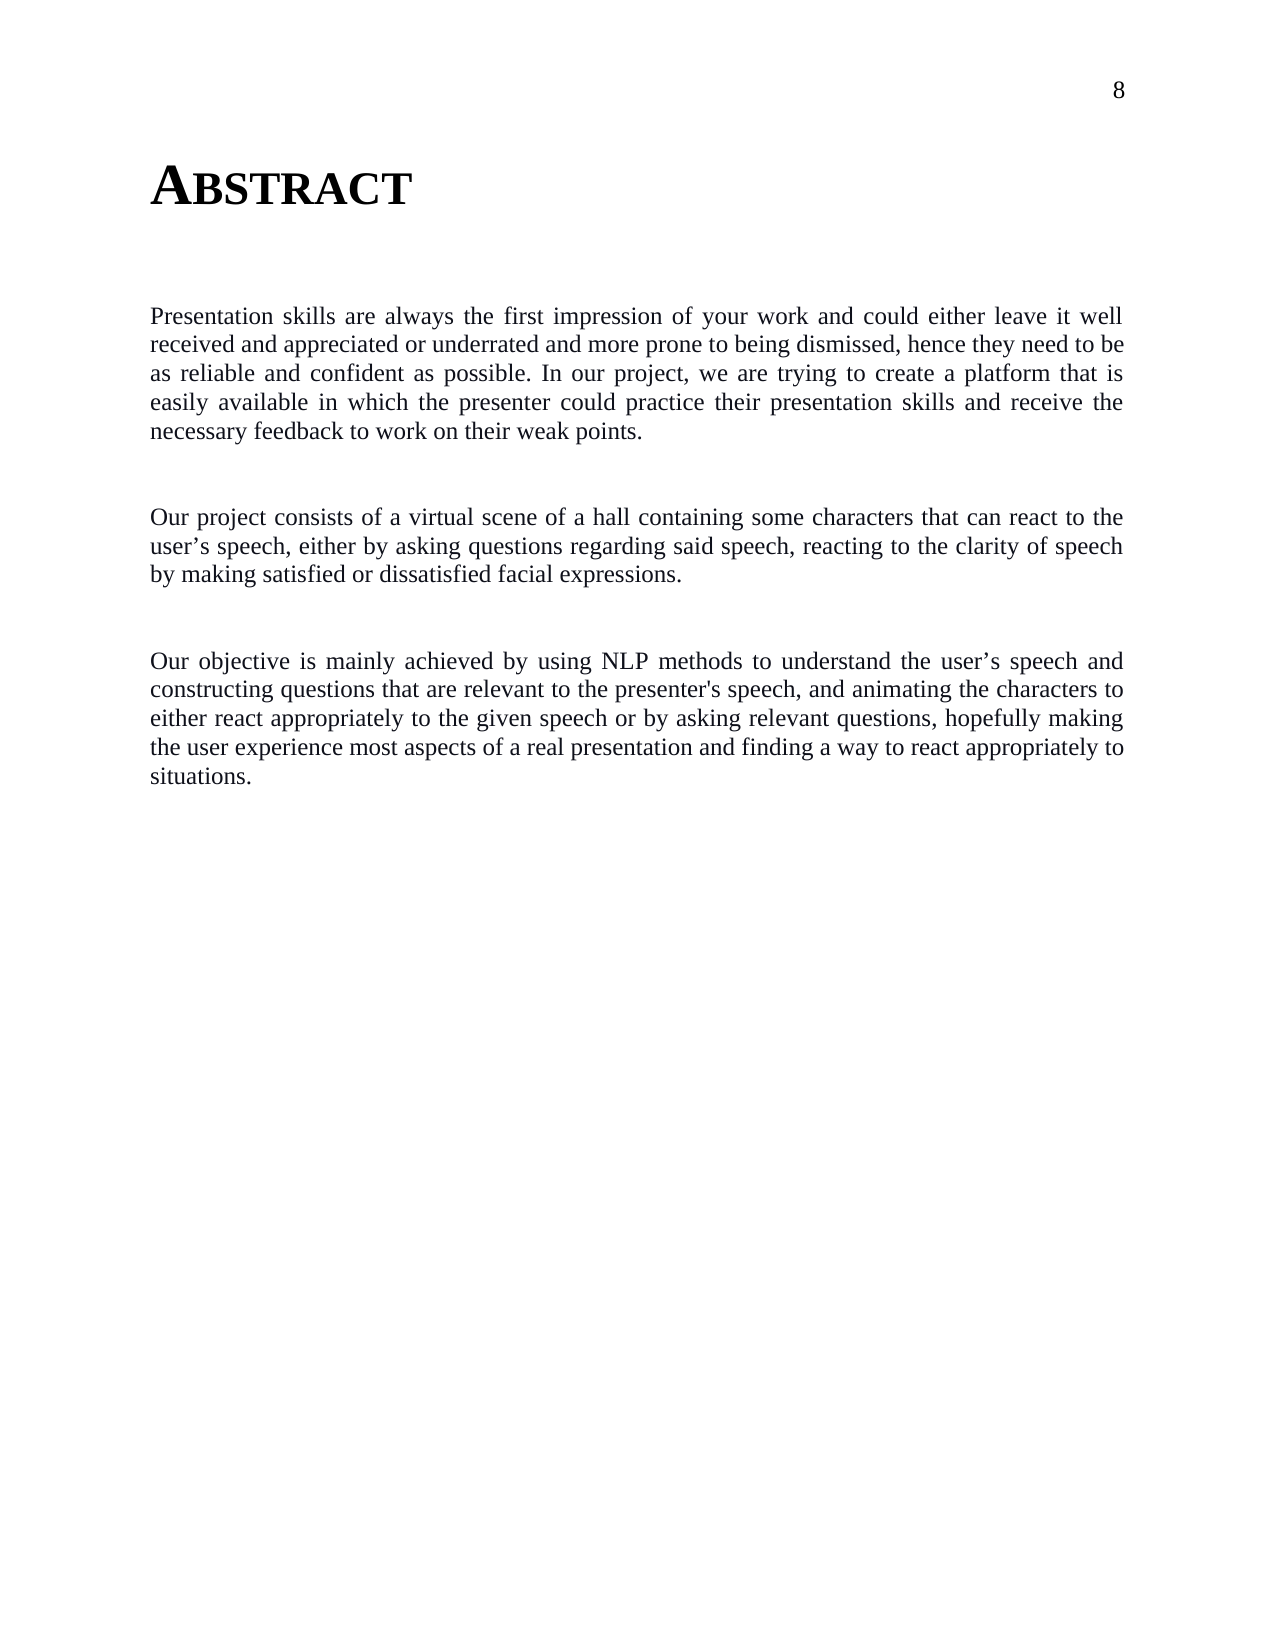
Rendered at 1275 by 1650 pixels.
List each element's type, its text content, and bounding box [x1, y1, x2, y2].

text Our project consists of a virtual scene of a hall containing some characters that can react to the user’s speech, either by asking questions regarding said speech, reacting to the clarity of speech by making satisfied or dissatisfied facial expressions. [150, 502, 1125, 588]
text Our objective is mainly achieved by using NLP methods to understand the user’s speech and constructing questions that are relevant to the presenter's speech, and animating the characters to either react appropriately to the given speech or by asking relevant questions, hopefully making the user experience most aspects of a real presentation and finding a way to react appropriately to situations. [150, 646, 1125, 789]
text Abstract [150, 150, 1125, 217]
text Presentation skills are always the first impression of your work and could either leave it well received and appreciated or underrated and more prone to being dismissed, hence they need to be as reliable and confident as possible. In our project, we are trying to create a platform that is easily available in which the presenter could practice their presentation skills and receive the necessary feedback to work on their weak points. [150, 301, 1125, 444]
